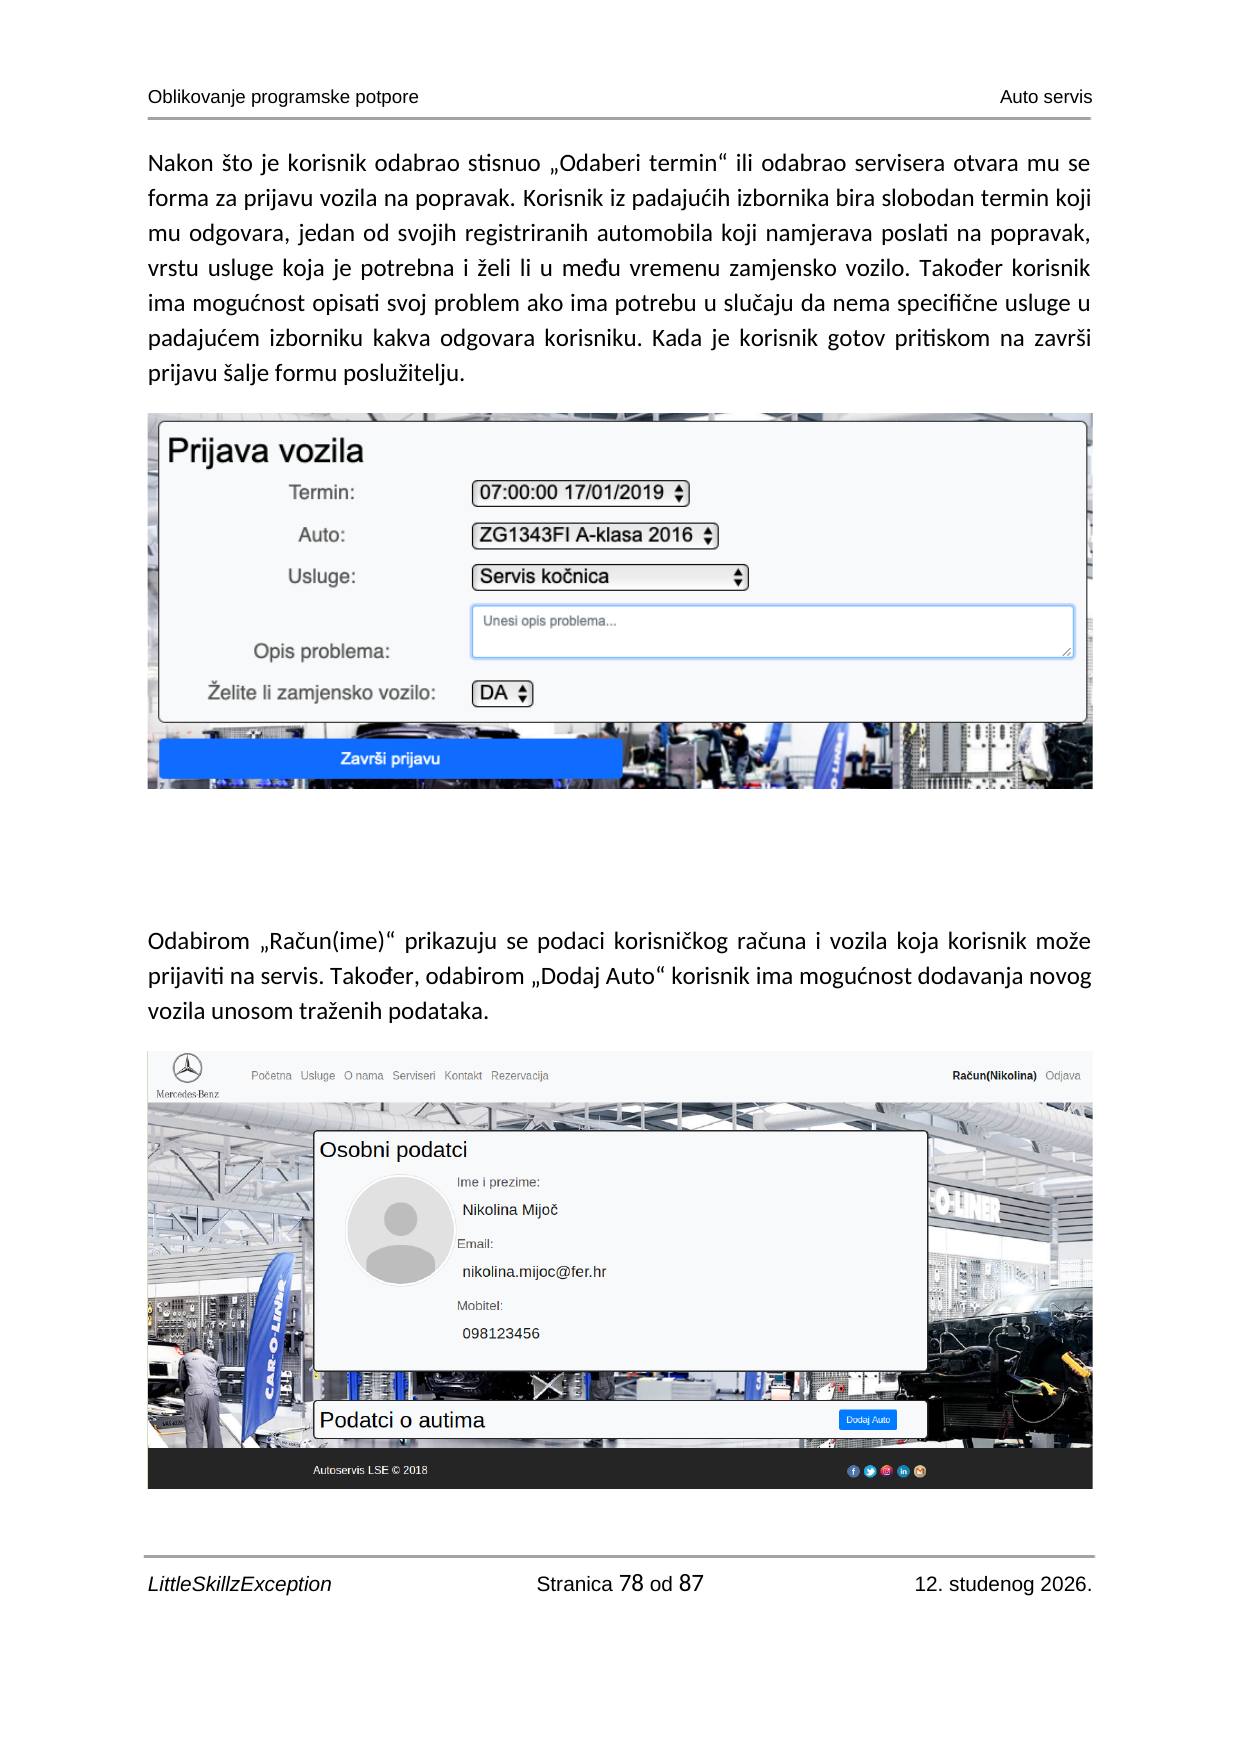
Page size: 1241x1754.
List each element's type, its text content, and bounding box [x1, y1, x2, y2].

text Nakon što je korisnik odabrao stisnuo „Odaberi termin“ ili odabrao servisera otvara mu se forma za prijavu vozila na popravak. Korisnik iz padajućih izbornika bira slobodan termin koji mu odgovara, jedan od svojih registriranih automobila koji namjerava poslati na popravak, vrstu usluge koja je potrebna i želi li u među vremenu zamjensko vozilo. Također korisnik ima mogućnost opisati svoj problem ako ima potrebu u slučaju da nema specifične usluge u padajućem izborniku kakva odgovara korisniku. Kada je korisnik gotov pritiskom na završi prijavu šalje formu poslužitelju. [148, 148, 1093, 388]
picture [147, 1051, 1093, 1489]
picture [147, 413, 1093, 789]
text Odabirom „Račun(ime)“ prikazuju se podaci korisničkog računa i vozila koja korisnik može prijaviti na servis. Također, odabirom „Dodaj Auto“ korisnik ima mogućnost dodavanja novog vozila unosom traženih podataka. [148, 925, 1093, 1026]
